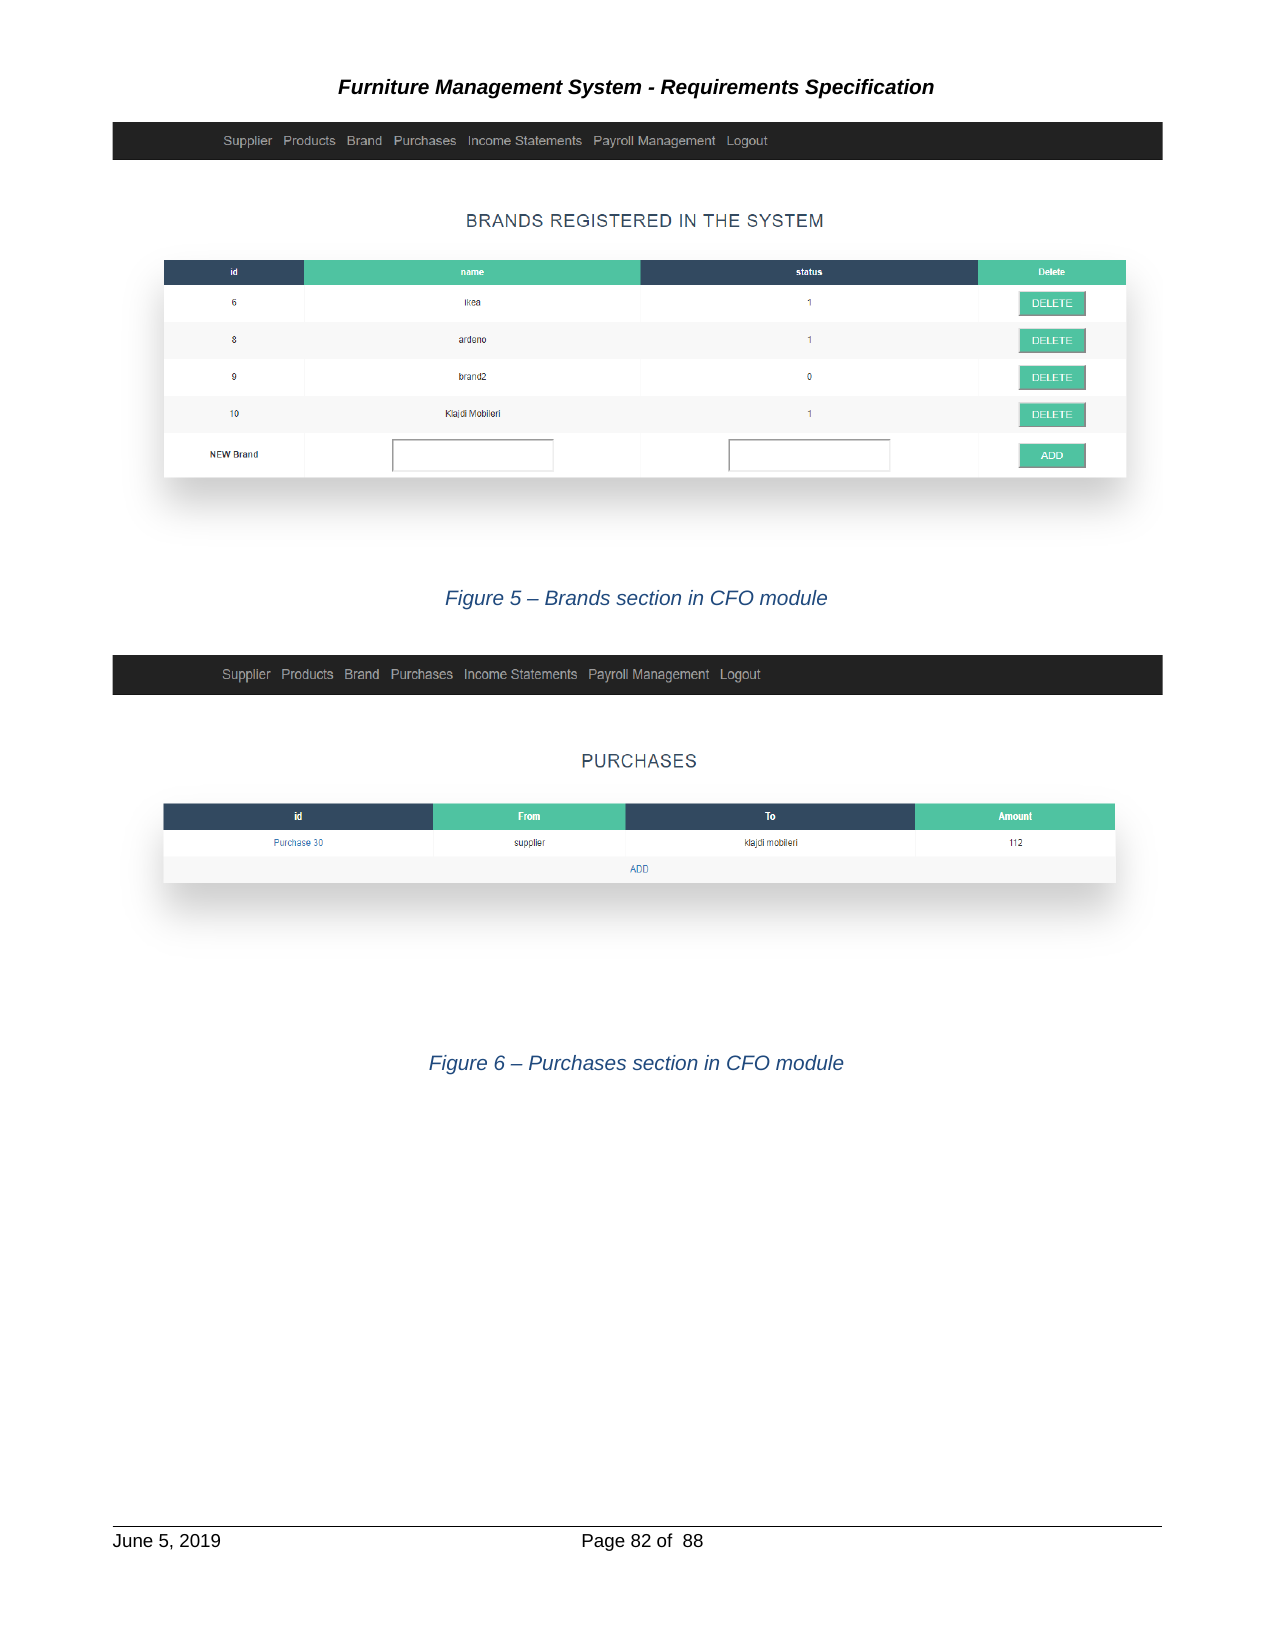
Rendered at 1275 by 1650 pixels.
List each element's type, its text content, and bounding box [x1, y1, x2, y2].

text Figure 5 – Brands section in CFO module [112, 587, 1162, 610]
picture [112, 122, 1163, 587]
text Figure 6 – Purchases section in CFO module [112, 1051, 1162, 1074]
picture [112, 655, 1163, 1051]
